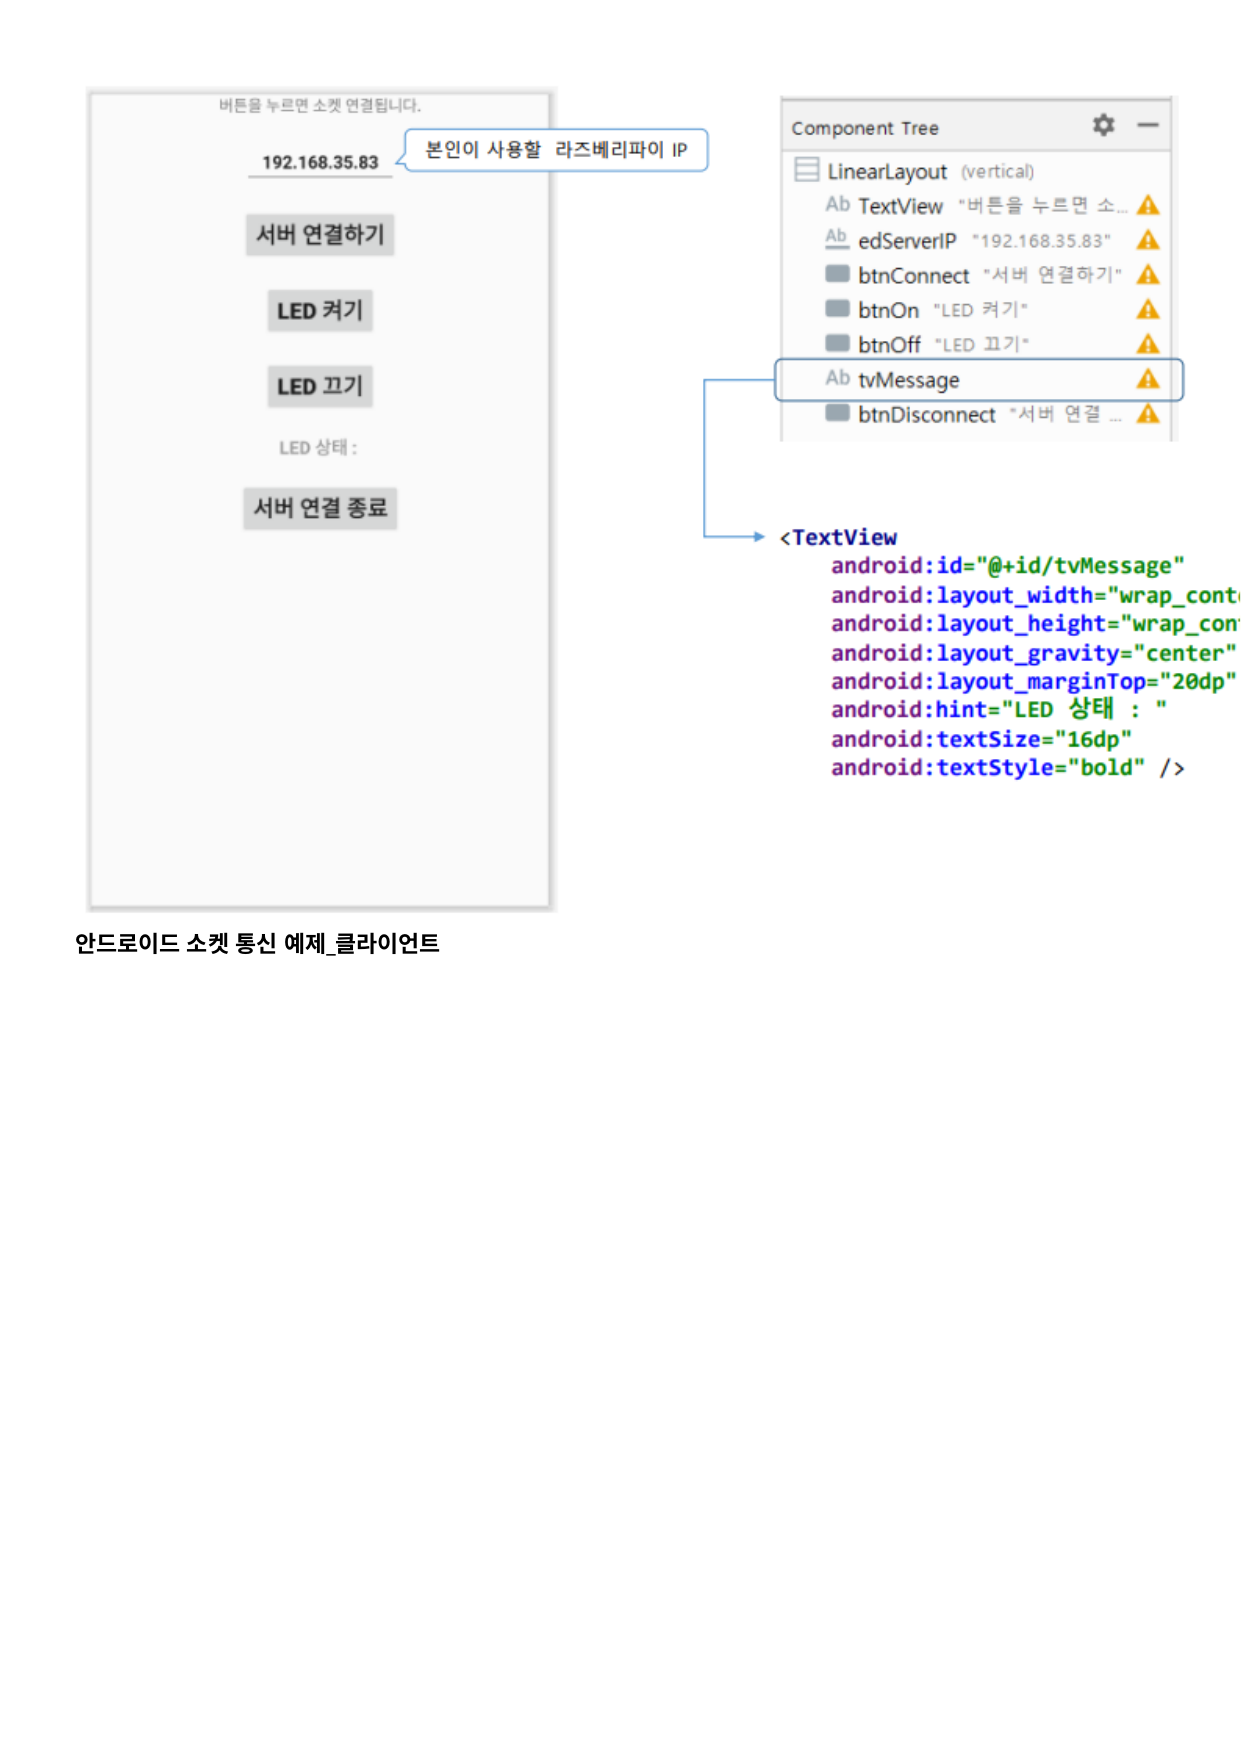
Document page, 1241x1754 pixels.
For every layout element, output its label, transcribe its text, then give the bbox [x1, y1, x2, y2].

text 안드로이드 소켓 통신 예제_클라이언트 [75, 926, 1165, 959]
picture [75, 75, 1241, 924]
